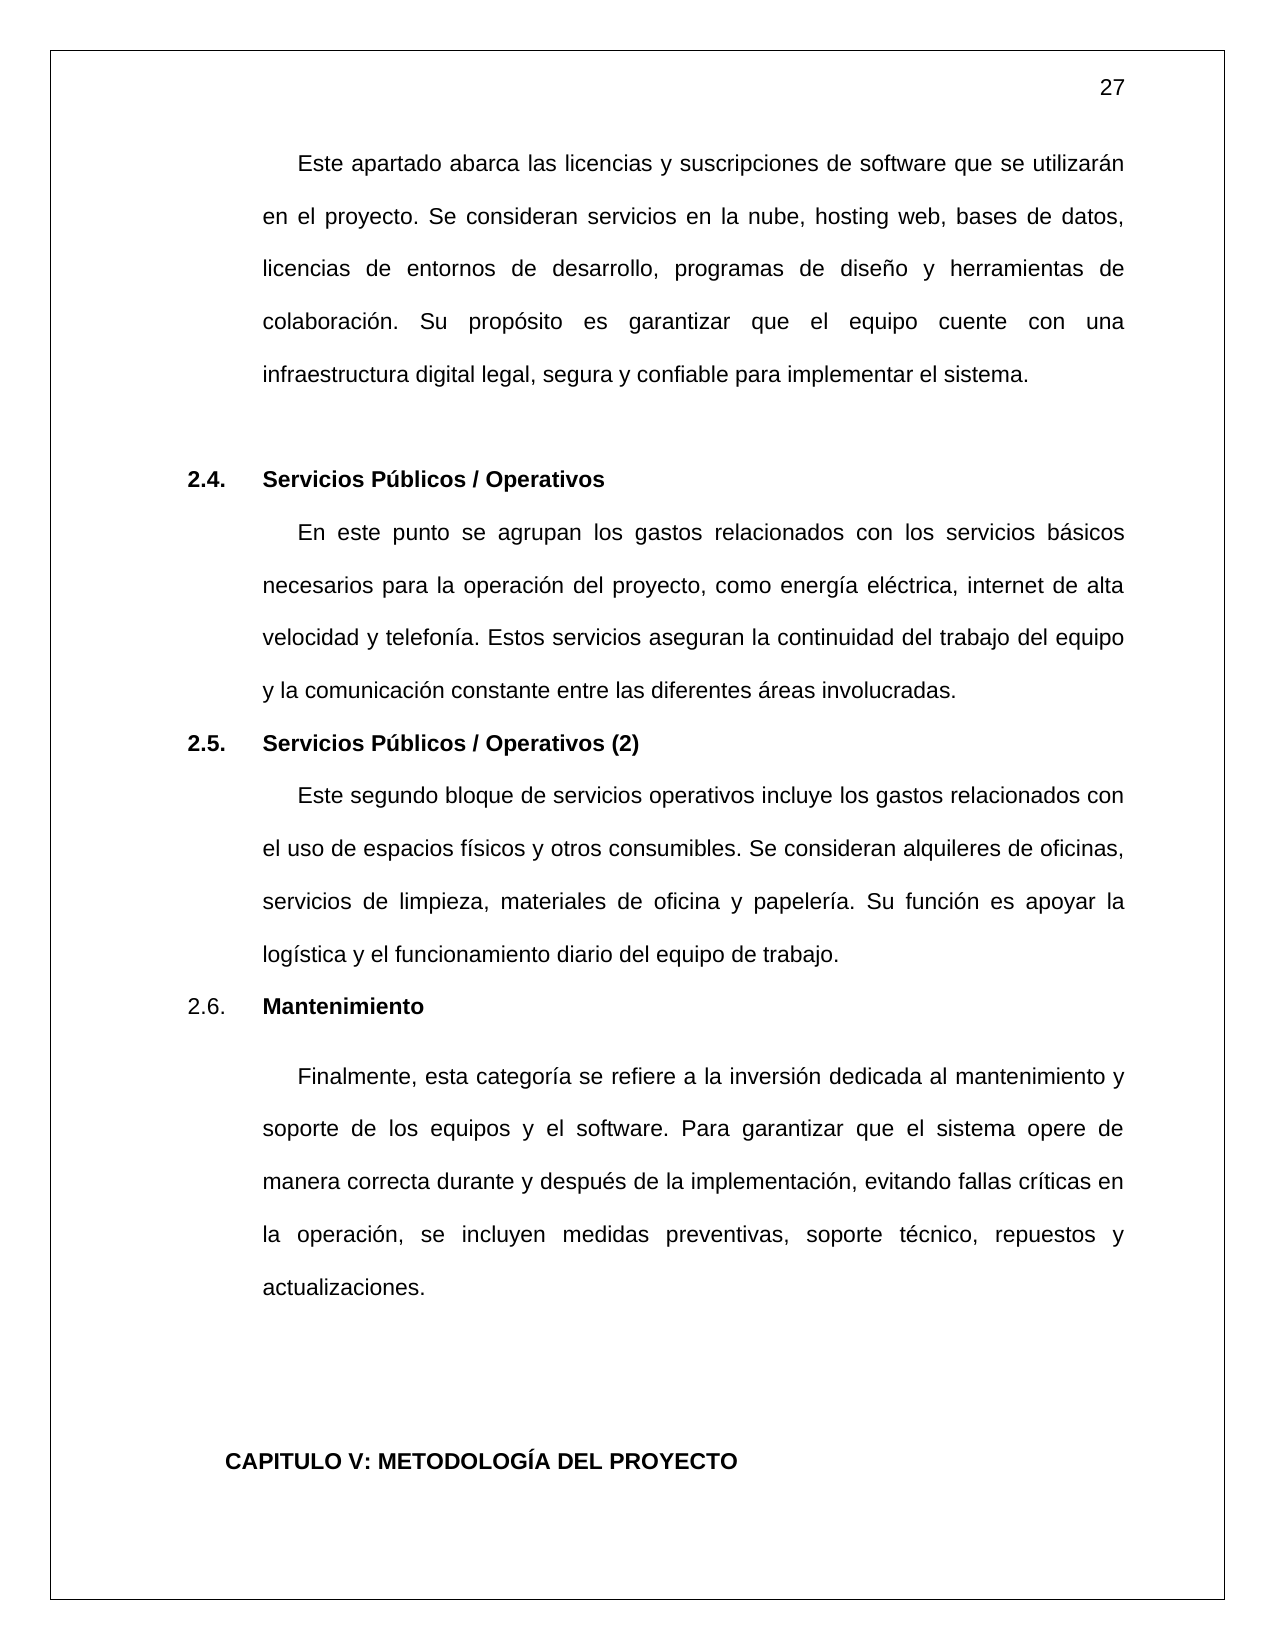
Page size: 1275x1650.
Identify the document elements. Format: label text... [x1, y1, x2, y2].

list Este segundo bloque de servicios operativos incluye los gastos relacionados con el uso de espacios físicos y otros consumibles. Se consideran alquileres de oficinas, servicios de limpieza, materiales de oficina y papelería. Su función es apoyar la logística y el funcionamiento diario del equipo de trabajo. [262, 782, 1125, 967]
list Servicios Públicos / Operativos [187, 466, 1125, 493]
subtitle CAPITULO V: METODOLOGÍA DEL PROYECTO [225, 1448, 1125, 1475]
list Mantenimiento [187, 993, 1125, 1020]
list Servicios Públicos / Operativos (2) [187, 730, 1125, 756]
text Finalmente, esta categoría se refiere a la inversión dedicada al mantenimiento y soporte de los equipos y el software. Para garantizar que el sistema opere de manera correcta durante y después de la implementación, evitando fallas críticas en la operación, se incluyen medidas preventivas, soporte técnico, repuestos y actualizaciones. [262, 1063, 1125, 1300]
list Este apartado abarca las licencias y suscripciones de software que se utilizarán en el proyecto. Se consideran servicios en la nube, hosting web, bases de datos, licencias de entornos de desarrollo, programas de diseño y herramientas de colaboración. Su propósito es garantizar que el equipo cuente con una infraestructura digital legal, segura y confiable para implementar el sistema. [262, 150, 1125, 387]
list En este punto se agrupan los gastos relacionados con los servicios básicos necesarios para la operación del proyecto, como energía eléctrica, internet de alta velocidad y telefonía. Estos servicios aseguran la continuidad del trabajo del equipo y la comunicación constante entre las diferentes áreas involucradas. [262, 519, 1125, 703]
